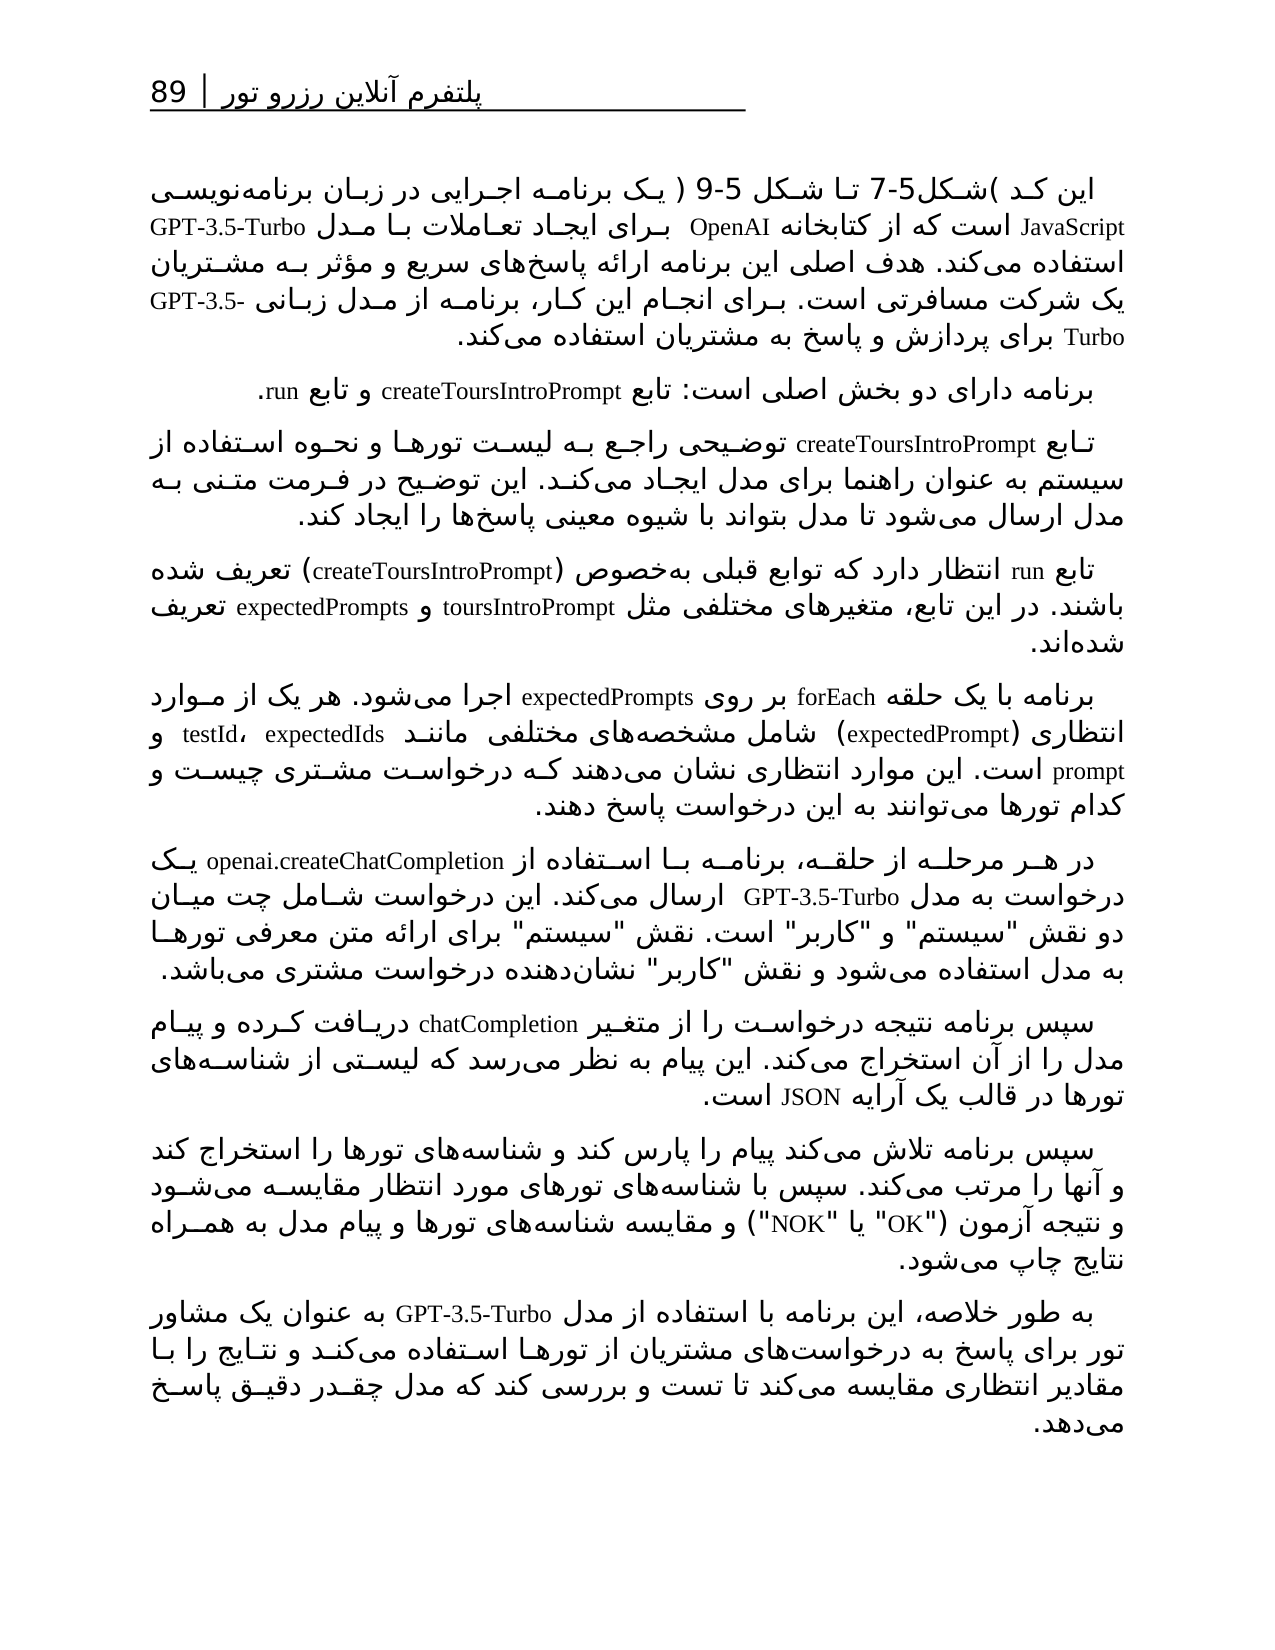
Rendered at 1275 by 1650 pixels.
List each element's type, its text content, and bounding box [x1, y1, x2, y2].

text تابع run انتظار دارد که توابع قبلی به‌خصوص (createToursIntroPrompt) تعریف شده باشند. در این تابع، متغیرهای مختلفی مثل toursIntroPrompt و expectedPrompts تعریف شده‌اند. [150, 552, 1125, 659]
text سپس برنامه نتیجه درخواست را از متغیر chatCompletion دریافت کرده و پیام مدل را از آن استخراج می‌کند. این پیام به نظر می‌رسد که لیستی از شناسه‌های تورها در قالب یک آرایه JSON است. [150, 1005, 1125, 1113]
text تابع createToursIntroPrompt توضیحی راجع به لیست تورها و نحوه استفاده از سیستم به عنوان راهنما برای مدل ایجاد می‌کند. این توضیح در فرمت متنی به مدل ارسال می‌شود تا مدل بتواند با شیوه معینی پاسخ‌ها را ایجاد کند. [150, 425, 1125, 533]
text برنامه دارای دو بخش اصلی است: تابع createToursIntroPrompt و تابع run. [150, 372, 1125, 406]
text برنامه با یک حلقه forEach بر روی expectedPrompts اجرا می‌شود. هر یک از موارد انتظاری (expectedPrompt) شامل مشخصه‌های مختلفی مانند testId، expectedIds و prompt است. این موارد انتظاری نشان می‌دهند که درخواست مشتری چیست و کدام تورها می‌توانند به این درخواست پاسخ دهند. [150, 679, 1125, 823]
text این کد )شکل5-7 تا شکل 5-9 ( یک برنامه اجرایی در زبان برنامه‌نویسی JavaScript است که از کتابخانه OpenAI برای ایجاد تعاملات با مدل GPT-3.5-Turbo استفاده می‌کند. هدف اصلی این برنامه ارائه پاسخ‌های سریع و مؤثر به مشتریان یک شرکت مسافرتی است. برای انجام این کار، برنامه از مدل زبانی GPT-3.5-Turbo برای پردازش و پاسخ به مشتریان استفاده می‌کند. [150, 172, 1125, 353]
text در هر مرحله از حلقه، برنامه با استفاده از openai.createChatCompletion یک درخواست به مدل GPT-3.5-Turbo ارسال می‌کند. این درخواست شامل چت میان دو نقش "سیستم" و "کاربر" است. نقش "سیستم" برای ارائه متن معرفی تورها به مدل استفاده می‌شود و نقش "کاربر" نشان‌دهنده درخواست مشتری می‌باشد. [150, 842, 1125, 986]
text سپس برنامه تلاش می‌کند پیام را پارس کند و شناسه‌های تورها را استخراج کند و آنها را مرتب می‌کند. سپس با شناسه‌های تورهای مورد انتظار مقایسه می‌شود و نتیجه آزمون ("OK" یا "NOK") و مقایسه شناسه‌های تورها و پیام مدل به همراه نتایج چاپ می‌شود. [150, 1132, 1125, 1276]
text به طور خلاصه، این برنامه با استفاده از مدل GPT-3.5-Turbo به عنوان یک مشاور تور برای پاسخ به درخواست‌های مشتریان از تورها استفاده می‌کند و نتایج را با مقادیر انتظاری مقایسه می‌کند تا تست و بررسی کند که مدل چقدر دقیق پاسخ می‌دهد. [150, 1295, 1125, 1439]
